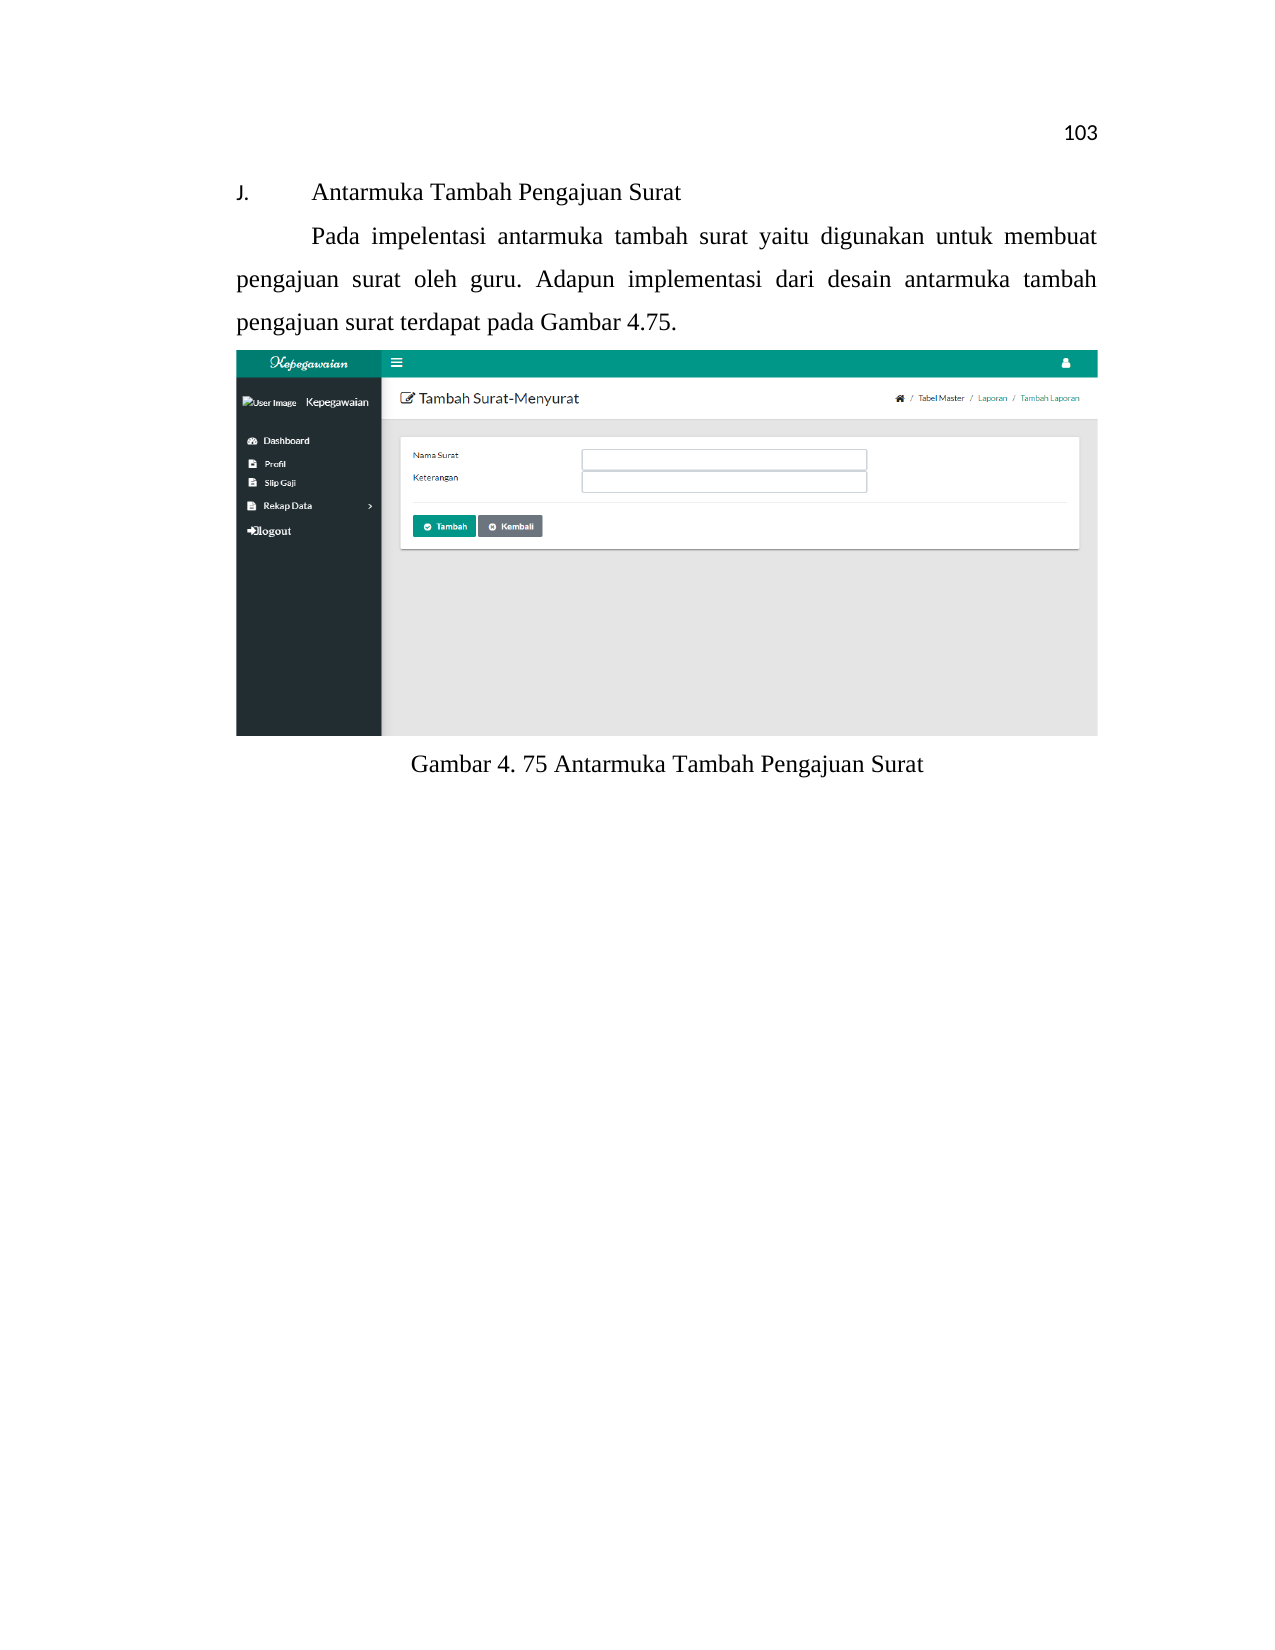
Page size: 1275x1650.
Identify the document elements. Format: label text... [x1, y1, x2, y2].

picture [236, 350, 1098, 736]
text Pada impelentasi antarmuka tambah surat yaitu digunakan untuk membuat pengajuan surat oleh guru. Adapun implementasi dari desain antarmuka tambah pengajuan surat terdapat pada Gambar 4.75. [236, 221, 1098, 336]
list Antarmuka Tambah Pengajuan Surat [236, 177, 1098, 206]
